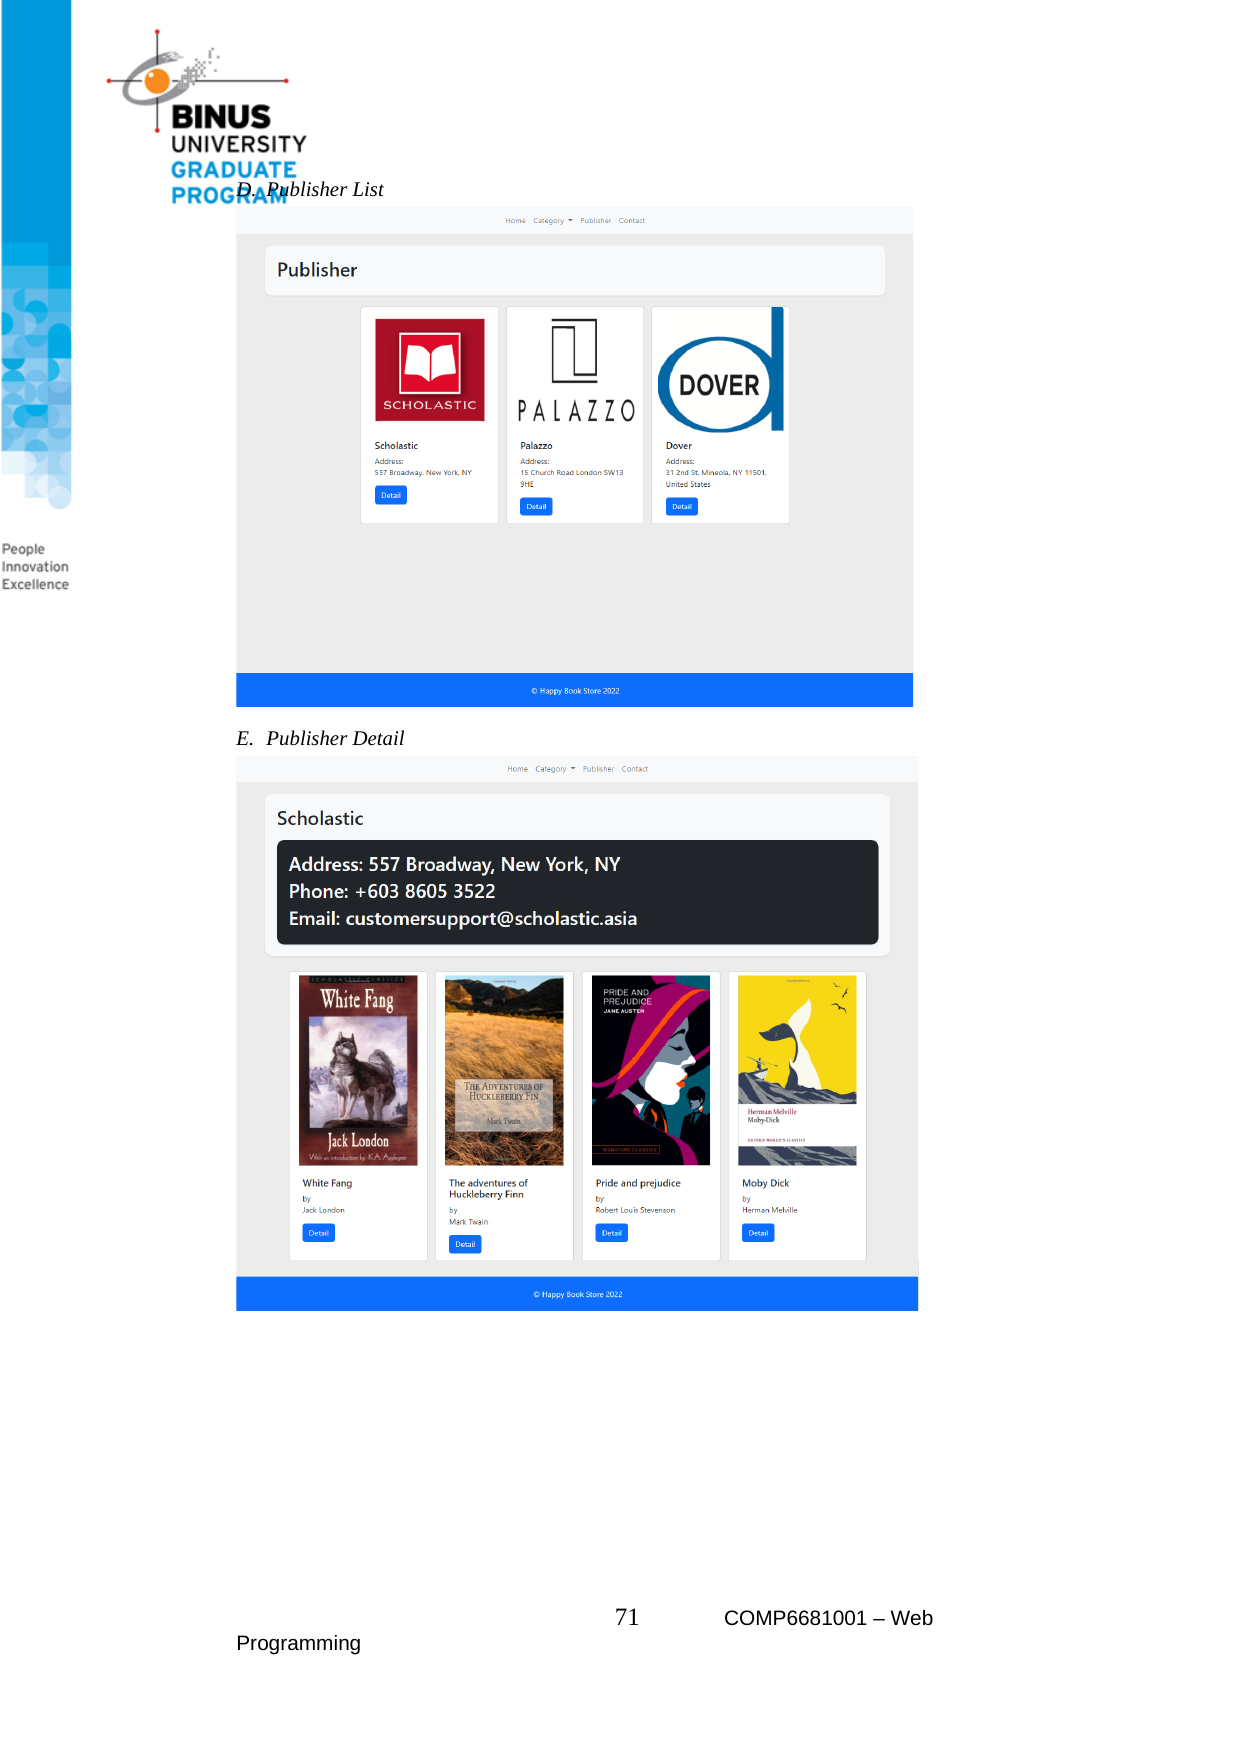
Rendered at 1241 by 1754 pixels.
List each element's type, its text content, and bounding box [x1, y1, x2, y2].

picture [236, 756, 919, 1311]
subtitle Publisher Detail [236, 726, 1063, 750]
subtitle Publisher List [236, 177, 1063, 201]
picture [0, 0, 914, 707]
